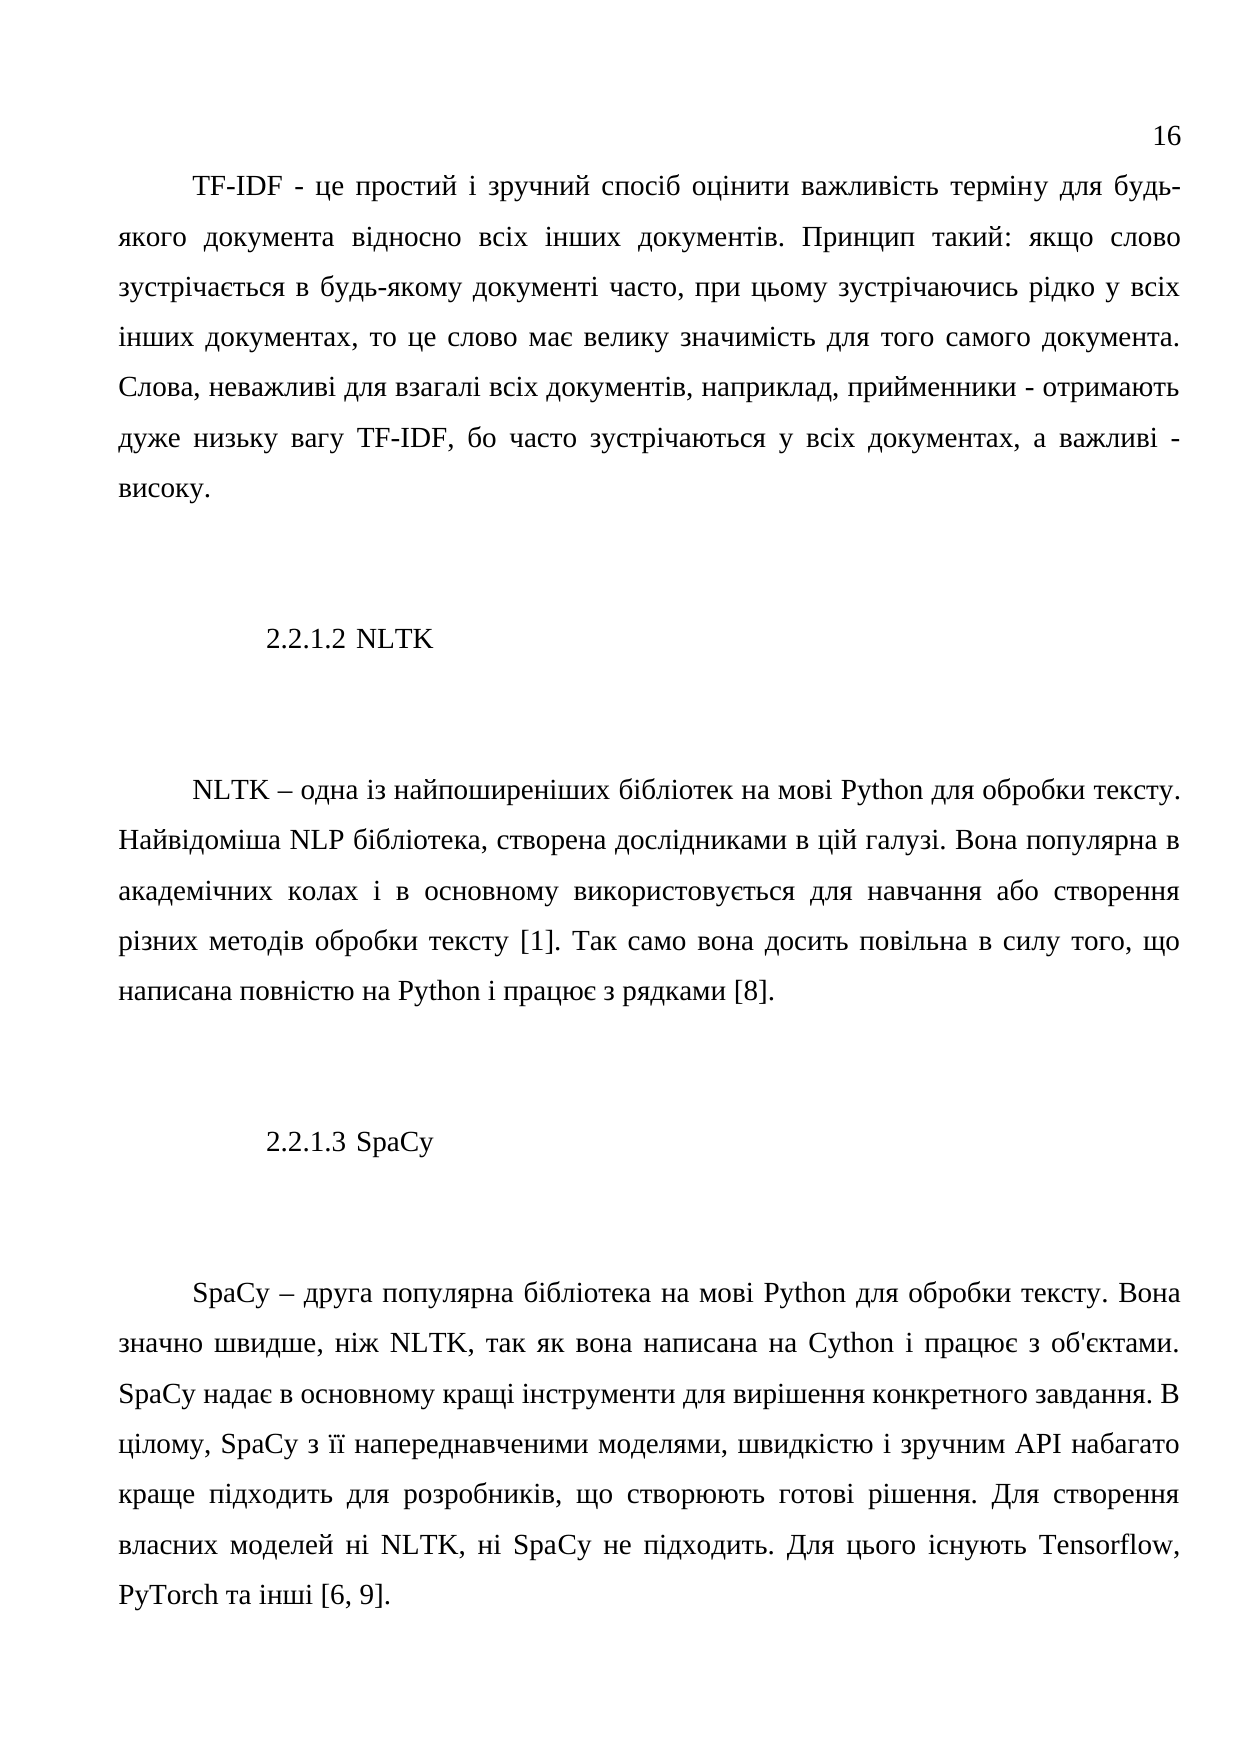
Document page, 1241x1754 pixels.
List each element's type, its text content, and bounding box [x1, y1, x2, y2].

text NLTK – одна із найпоширеніших бібліотек на мові Python для обробки тексту. Найвідоміша NLP бібліотека, створена дослідниками в цій галузі. Вона популярна в академічних колах і в основному використовується для навчання або створення різних методів обробки тексту [1]. Так само вона досить повільна в силу того, що написана повністю на Python і працює з рядками [8]. [118, 772, 1181, 1007]
text TF-IDF - це простий і зручний спосіб оцінити важливість терміну для будь-якого документа відносно всіх інших документів. Принцип такий: якщо слово зустрічається в будь-якому документі часто, при цьому зустрічаючись рідко у всіх інших документах, то це слово має велику значимість для того самого документа. Слова, неважливі для взагалі всіх документів, наприклад, прийменники - отримають дуже низьку вагу TF-IDF, бо часто зустрічаються у всіх документах, а важливі - високу. [118, 168, 1181, 504]
text SpaСy – друга популярна бібліотека на мові Python для обробки тексту. Вона значно швидше, ніж NLTK, так як вона написана на Cython і працює з об'єктами. SpaCy надає в основному кращі інструменти для вирішення конкретного завдання. В цілому, SpaCy з її напереднавченими моделями, швидкістю і зручним API набагато краще підходить для розробників, що створюють готові рішення. Для створення власних моделей ні NLTK, ні SpaCy не підходить. Для цього існують Tensorflow, PyTorch та інші [6, 9]. [118, 1275, 1181, 1611]
list NLTK [266, 621, 1181, 655]
list SpaCy [266, 1124, 1181, 1158]
